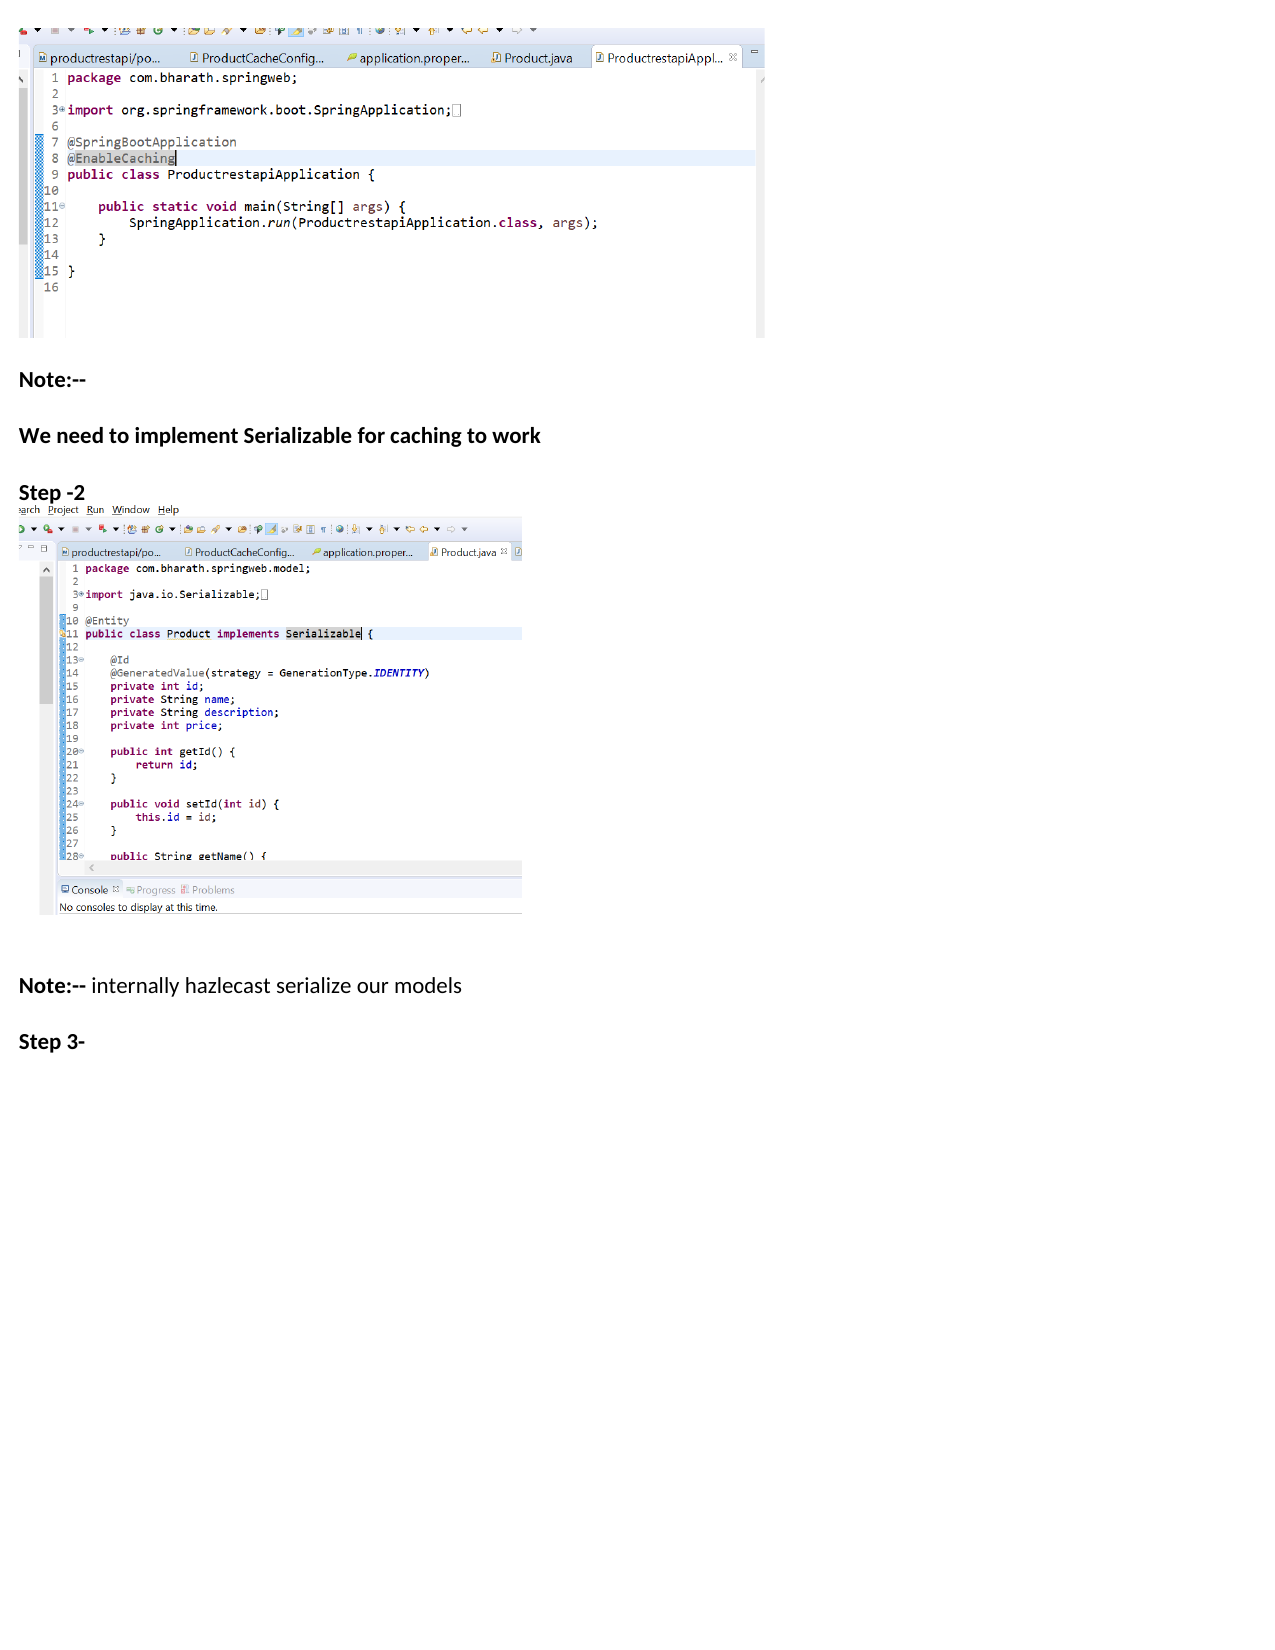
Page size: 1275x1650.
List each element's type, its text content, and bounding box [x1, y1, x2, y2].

text Step 3- [19, 1027, 1247, 1055]
text We need to implement Serializable for caching to work [19, 422, 1247, 449]
picture [18, 505, 522, 915]
text Step -2 [19, 478, 1247, 506]
text Note:-- [19, 366, 1247, 393]
text Note:-- internally hazlecast serialize our models [19, 971, 1247, 999]
picture [18, 28, 765, 338]
